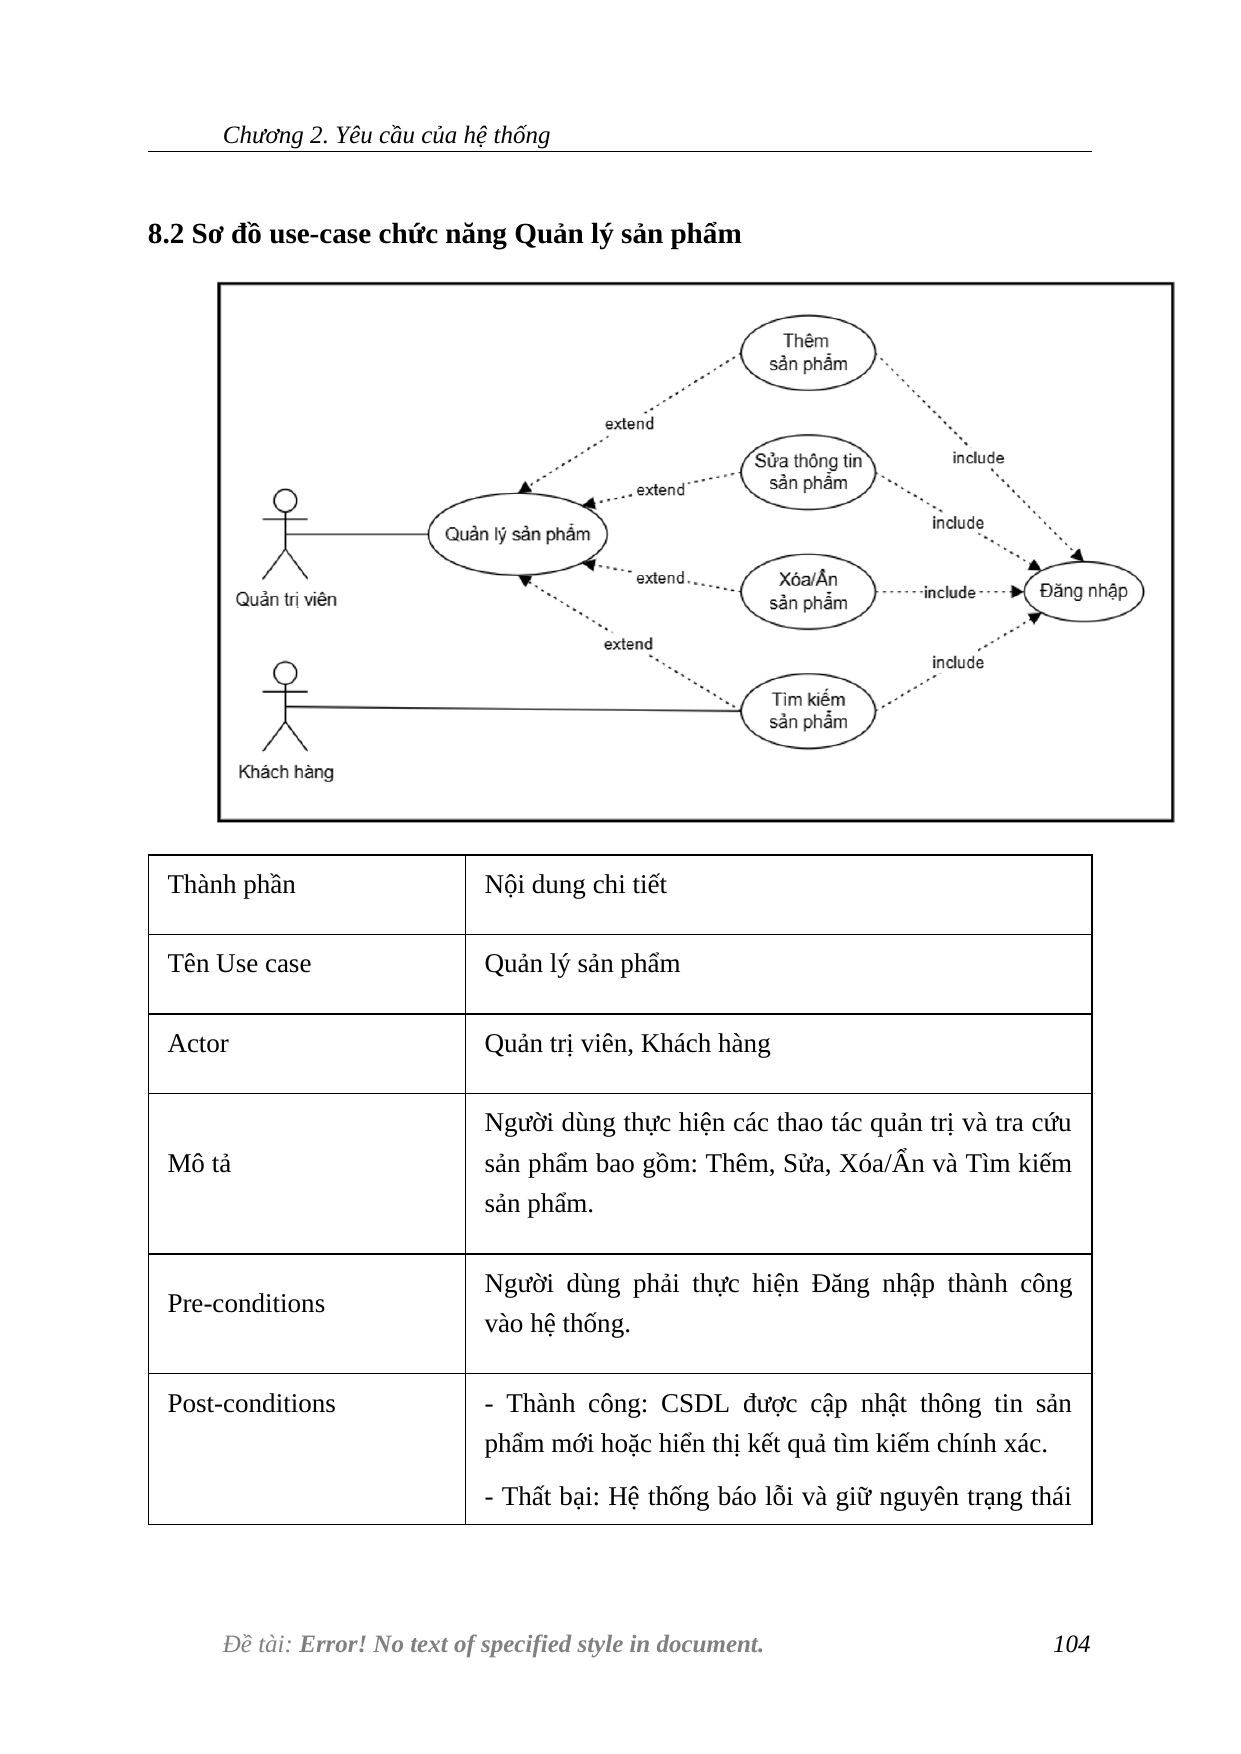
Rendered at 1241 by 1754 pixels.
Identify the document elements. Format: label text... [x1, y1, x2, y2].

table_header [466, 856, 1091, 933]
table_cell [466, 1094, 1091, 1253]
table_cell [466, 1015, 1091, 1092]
subtitle Sơ đồ use-case chức năng Quản lý sản phẩm [148, 207, 1092, 253]
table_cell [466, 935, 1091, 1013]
picture [206, 277, 1182, 833]
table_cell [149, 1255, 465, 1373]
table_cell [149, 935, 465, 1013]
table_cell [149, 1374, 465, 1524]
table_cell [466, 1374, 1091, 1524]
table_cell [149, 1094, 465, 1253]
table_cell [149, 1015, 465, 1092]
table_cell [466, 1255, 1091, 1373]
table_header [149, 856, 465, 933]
